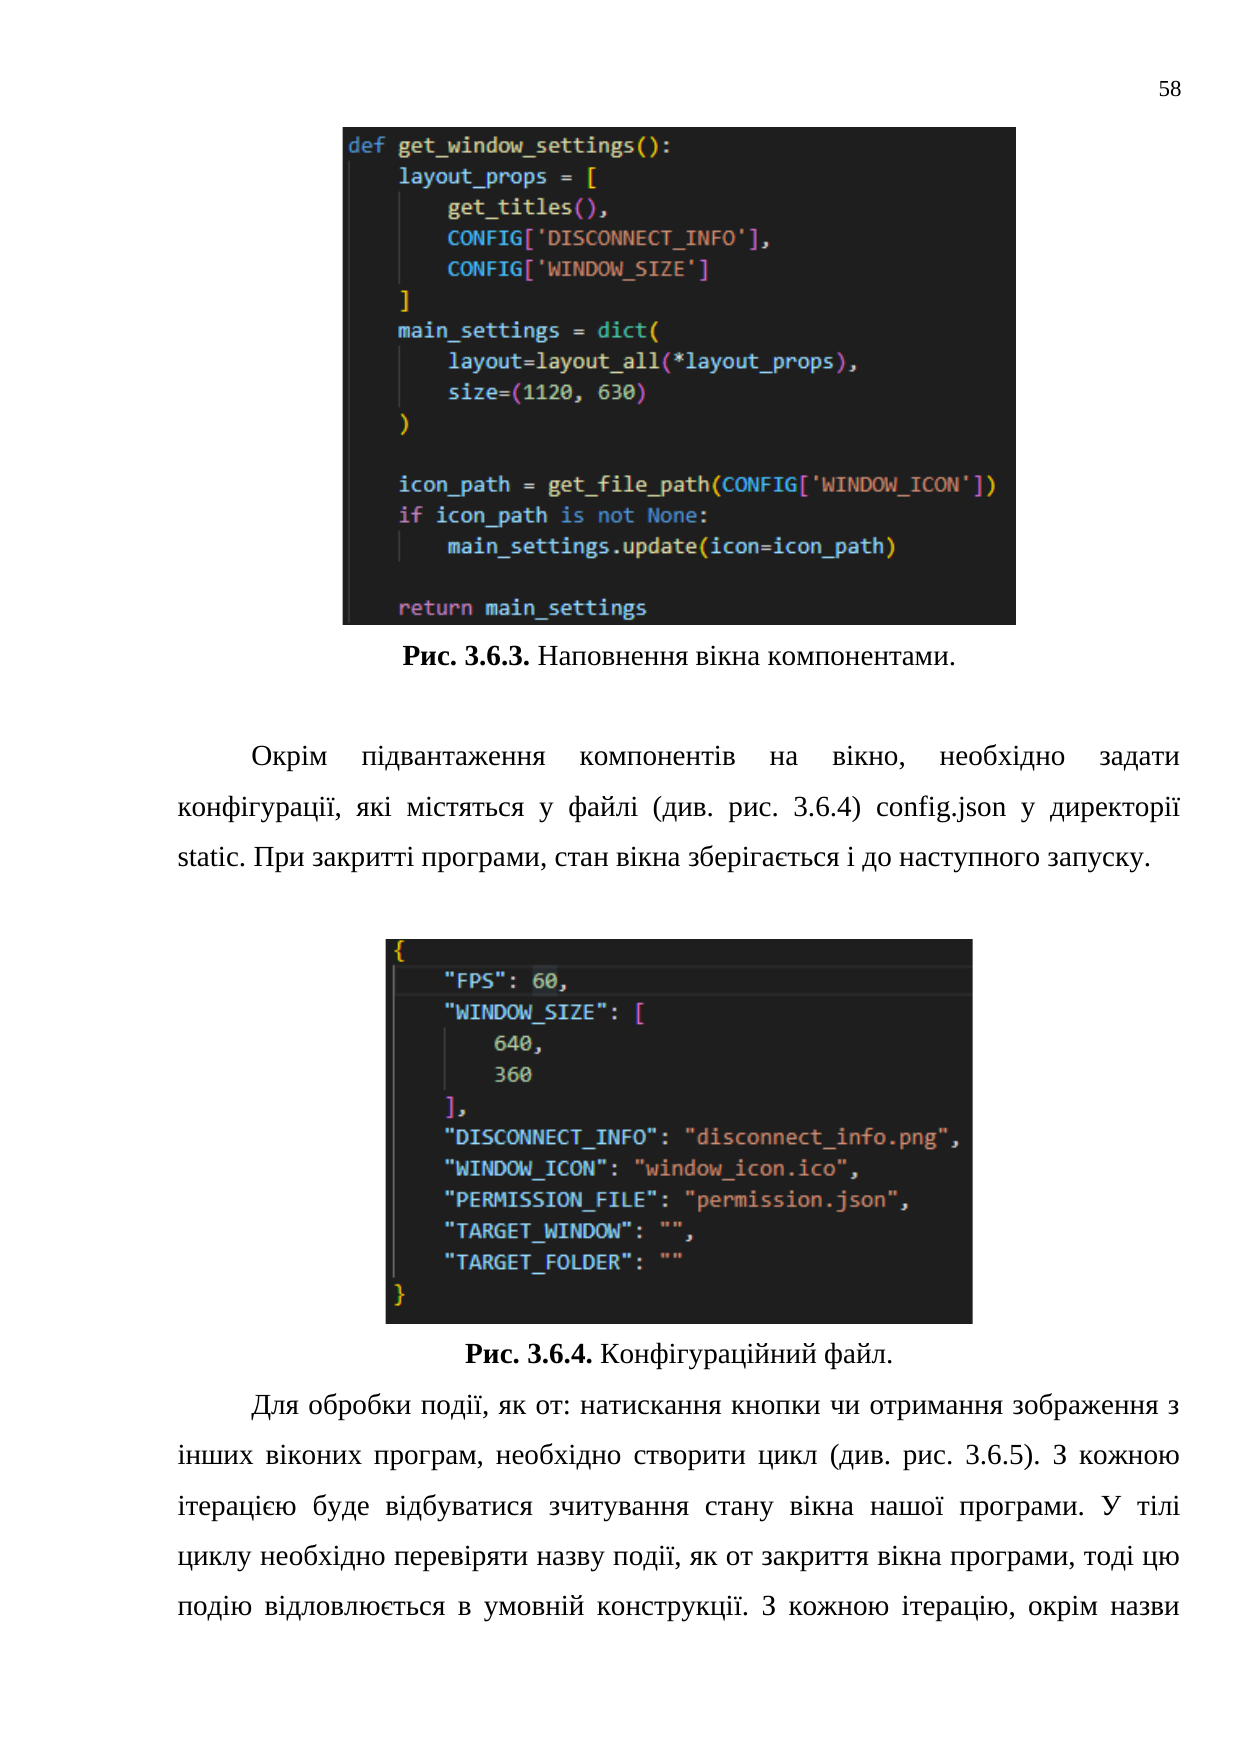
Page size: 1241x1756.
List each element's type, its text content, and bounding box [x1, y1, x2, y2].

picture [385, 939, 973, 1324]
text Рис. 3.6.4. Конфігураційний файл. [177, 1337, 1181, 1370]
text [177, 1387, 1181, 1622]
text Рис. 3.6.3. Наповнення вікна компонентами. [177, 638, 1181, 671]
text Окрім підвантаження компонентів на вікно, необхідно задати конфігурації, які містяться у файлі (див. рис. 3.6.4) config.json у директорії static. При закритті програми, стан вікна зберігається і до наступного запуску. [177, 738, 1181, 873]
picture [342, 127, 1016, 625]
